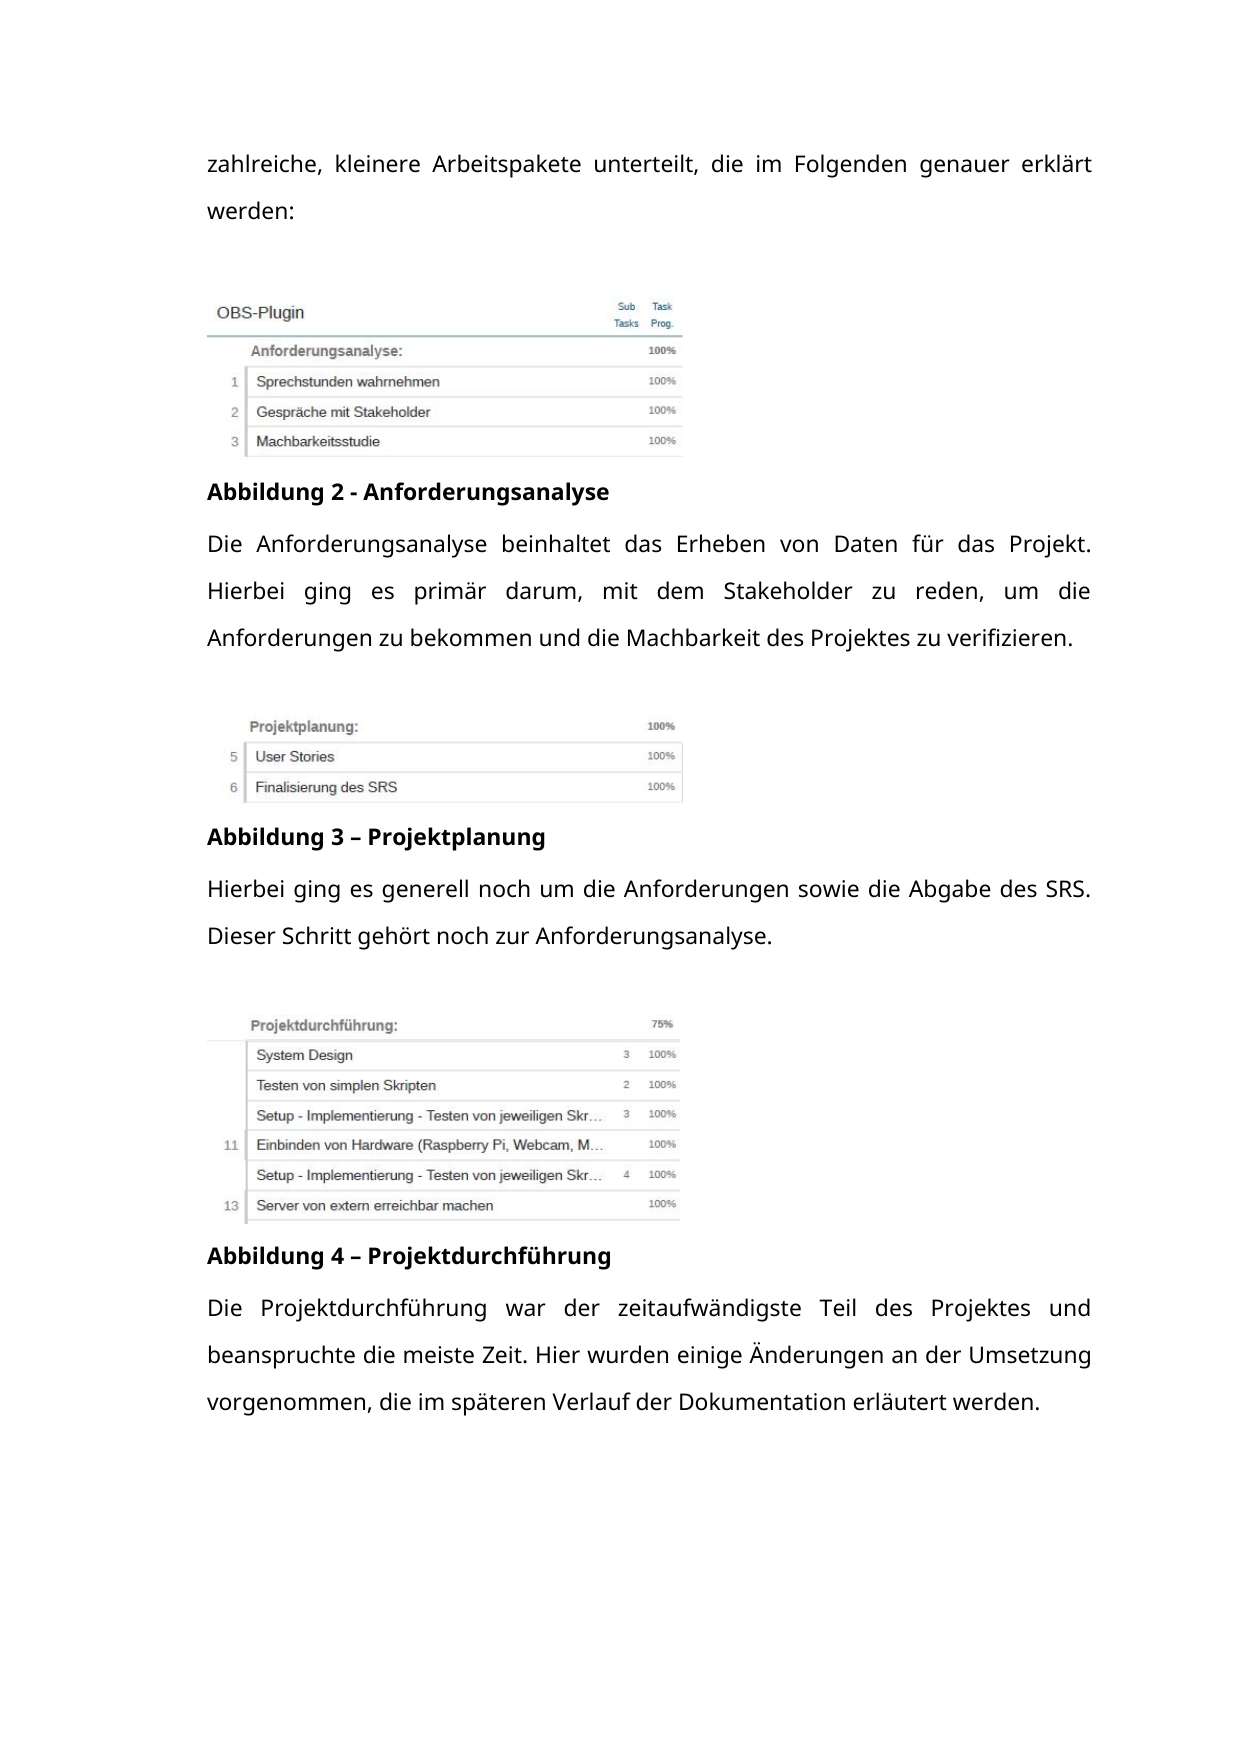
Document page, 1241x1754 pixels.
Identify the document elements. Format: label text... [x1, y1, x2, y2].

picture [206, 715, 683, 806]
text Abbildung 4 – Projektdurchführung [207, 1240, 1092, 1271]
picture [206, 288, 683, 461]
text Abbildung 2 - Anforderungsanalyse [207, 476, 1092, 507]
text Abbildung 3 – Projektplanung [207, 821, 1092, 853]
text Hierbei ging es generell noch um die Anforderungen sowie die Abgabe des SRS. Dieser Schritt gehört noch zur Anforderungsanalyse. [207, 873, 1092, 952]
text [207, 148, 1092, 226]
text Die Anforderungsanalyse beinhaltet das Erheben von Daten für das Projekt. Hierbei ging es primär darum, mit dem Stakeholder zu reden, um die Anforderungen zu bekommen und die Machbarkeit des Projektes zu verifizieren. [207, 528, 1092, 653]
picture [206, 1014, 681, 1224]
text Die Projektdurchführung war der zeitaufwändigste Teil des Projektes und beanspruchte die meiste Zeit. Hier wurden einige Änderungen an der Umsetzung vorgenommen, die im späteren Verlauf der Dokumentation erläutert werden. [207, 1292, 1092, 1417]
